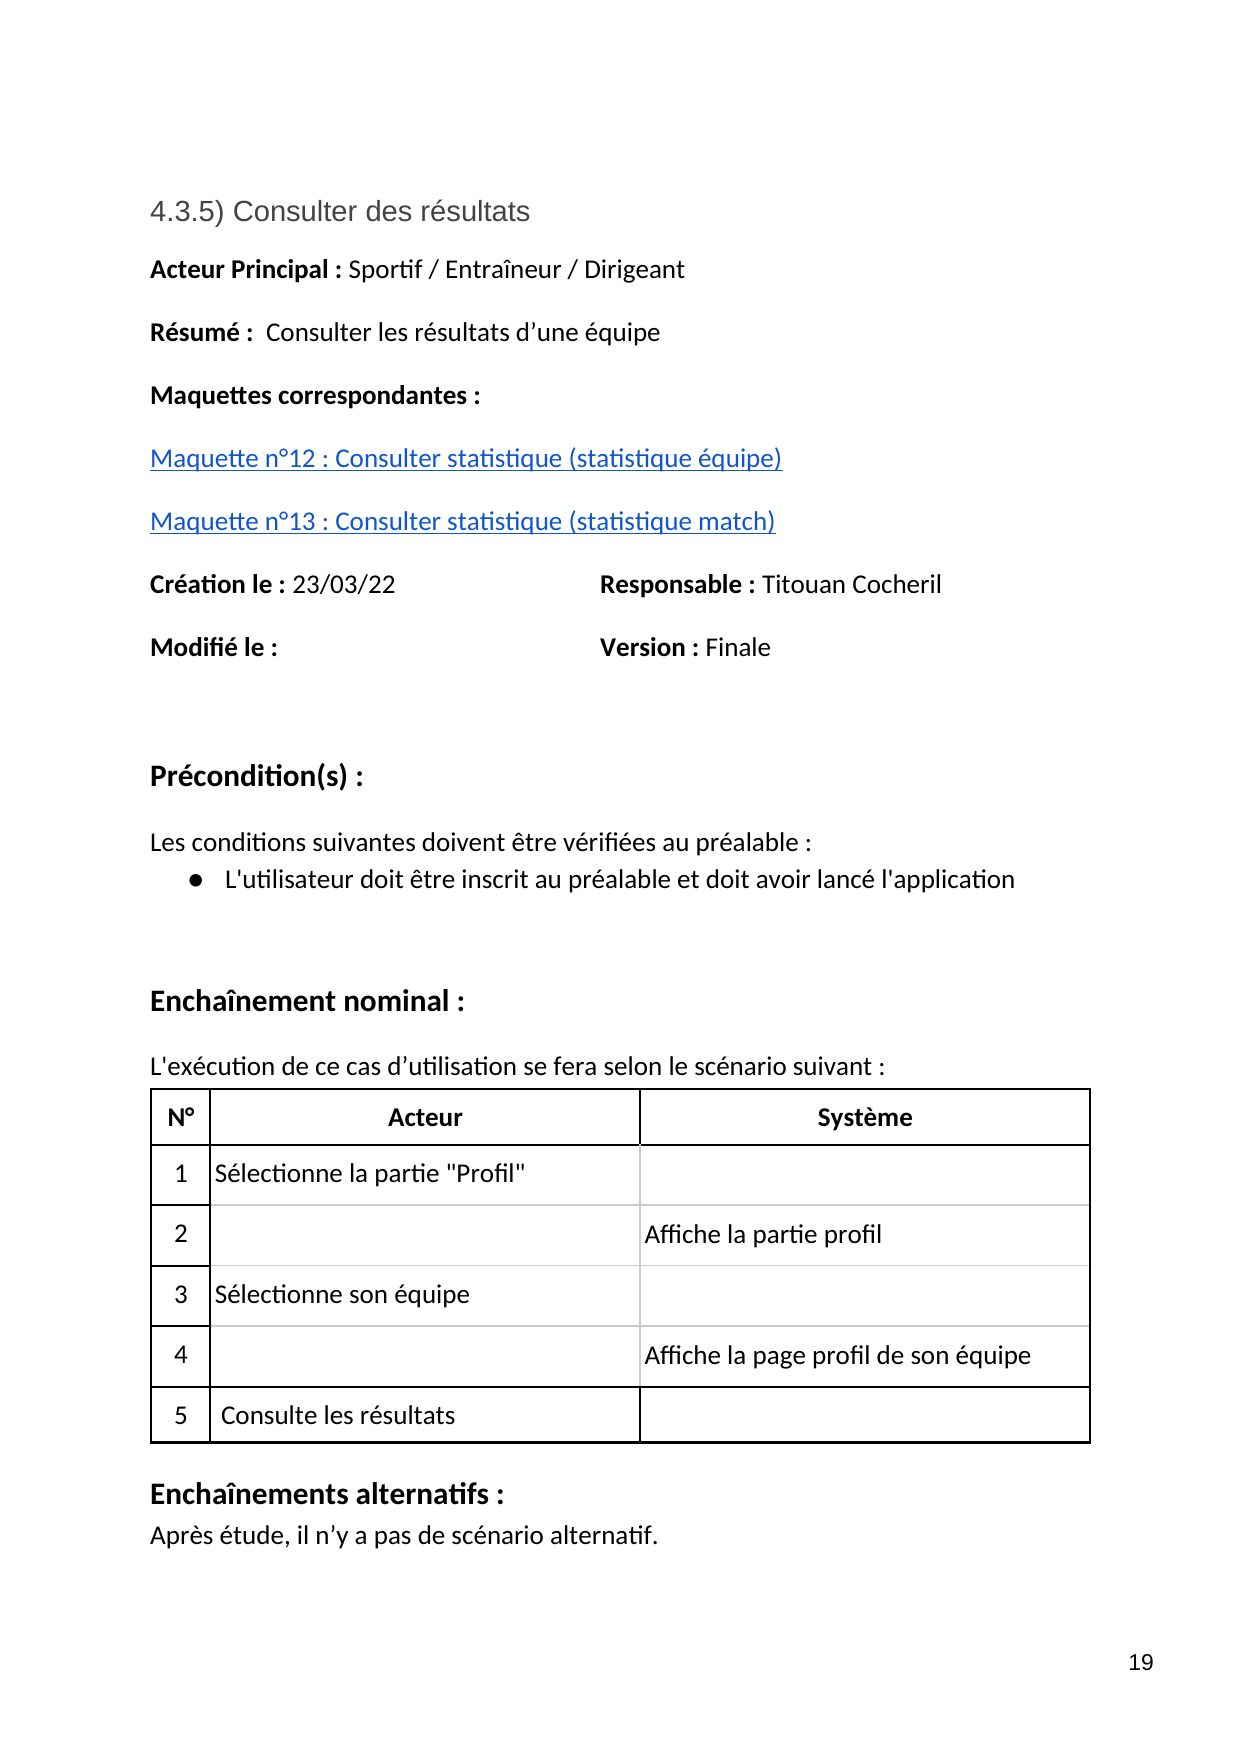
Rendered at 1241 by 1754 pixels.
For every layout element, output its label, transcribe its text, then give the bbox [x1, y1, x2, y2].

text Les conditions suivantes doivent être vérifiées au préalable : [150, 825, 1153, 858]
table_cell [641, 1146, 1089, 1204]
text Enchaînement nominal : [150, 981, 1153, 1019]
text Acteur Principal : Sportif / Entraîneur / Dirigeant [150, 253, 1153, 286]
table_header N° [152, 1090, 209, 1143]
table_cell [641, 1266, 1089, 1325]
text Maquettes correspondantes : [150, 378, 1153, 412]
table_cell Consulte les résultats [211, 1388, 639, 1441]
table_cell [211, 1327, 639, 1386]
text Résumé : Consulter les résultats d’une équipe [150, 316, 1153, 349]
table_header Système [641, 1090, 1089, 1143]
table_cell 3 [152, 1267, 209, 1325]
text Après étude, il n’y a pas de scénario alternatif. [150, 1518, 1153, 1551]
text Création le : 23/03/22 Responsable : Titouan Cocheril [150, 567, 1153, 600]
table_cell 2 [152, 1206, 209, 1264]
table_cell Affiche la partie profil [641, 1206, 1089, 1264]
table_cell Affiche la page profil de son équipe [641, 1327, 1089, 1386]
text Maquette n°13 : Consulter statistique (statistique match) [150, 504, 1153, 537]
table_cell 5 [152, 1388, 209, 1441]
table_cell Sélectionne son équipe [211, 1266, 639, 1325]
table_cell [641, 1388, 1089, 1441]
text Précondition(s) : [150, 756, 1153, 794]
table_cell Sélectionne la partie "Profil" [211, 1146, 639, 1204]
table_cell [211, 1206, 639, 1264]
table_cell 1 [152, 1146, 209, 1204]
text Maquette n°12 : Consulter statistique (statistique équipe) [150, 441, 1153, 474]
text L'exécution de ce cas d’utilisation se fera selon le scénario suivant : [150, 1049, 1153, 1083]
table_cell 4 [152, 1327, 209, 1386]
list L'utilisateur doit être inscrit au préalable et doit avoir lancé l'application [187, 863, 1153, 896]
text Modifié le : Version : Finale [150, 630, 1153, 663]
subtitle 4.3.5) Consulter des résultats [150, 194, 1153, 228]
table_header Acteur [211, 1090, 639, 1143]
text Enchaînements alternatifs : [150, 1474, 1153, 1512]
